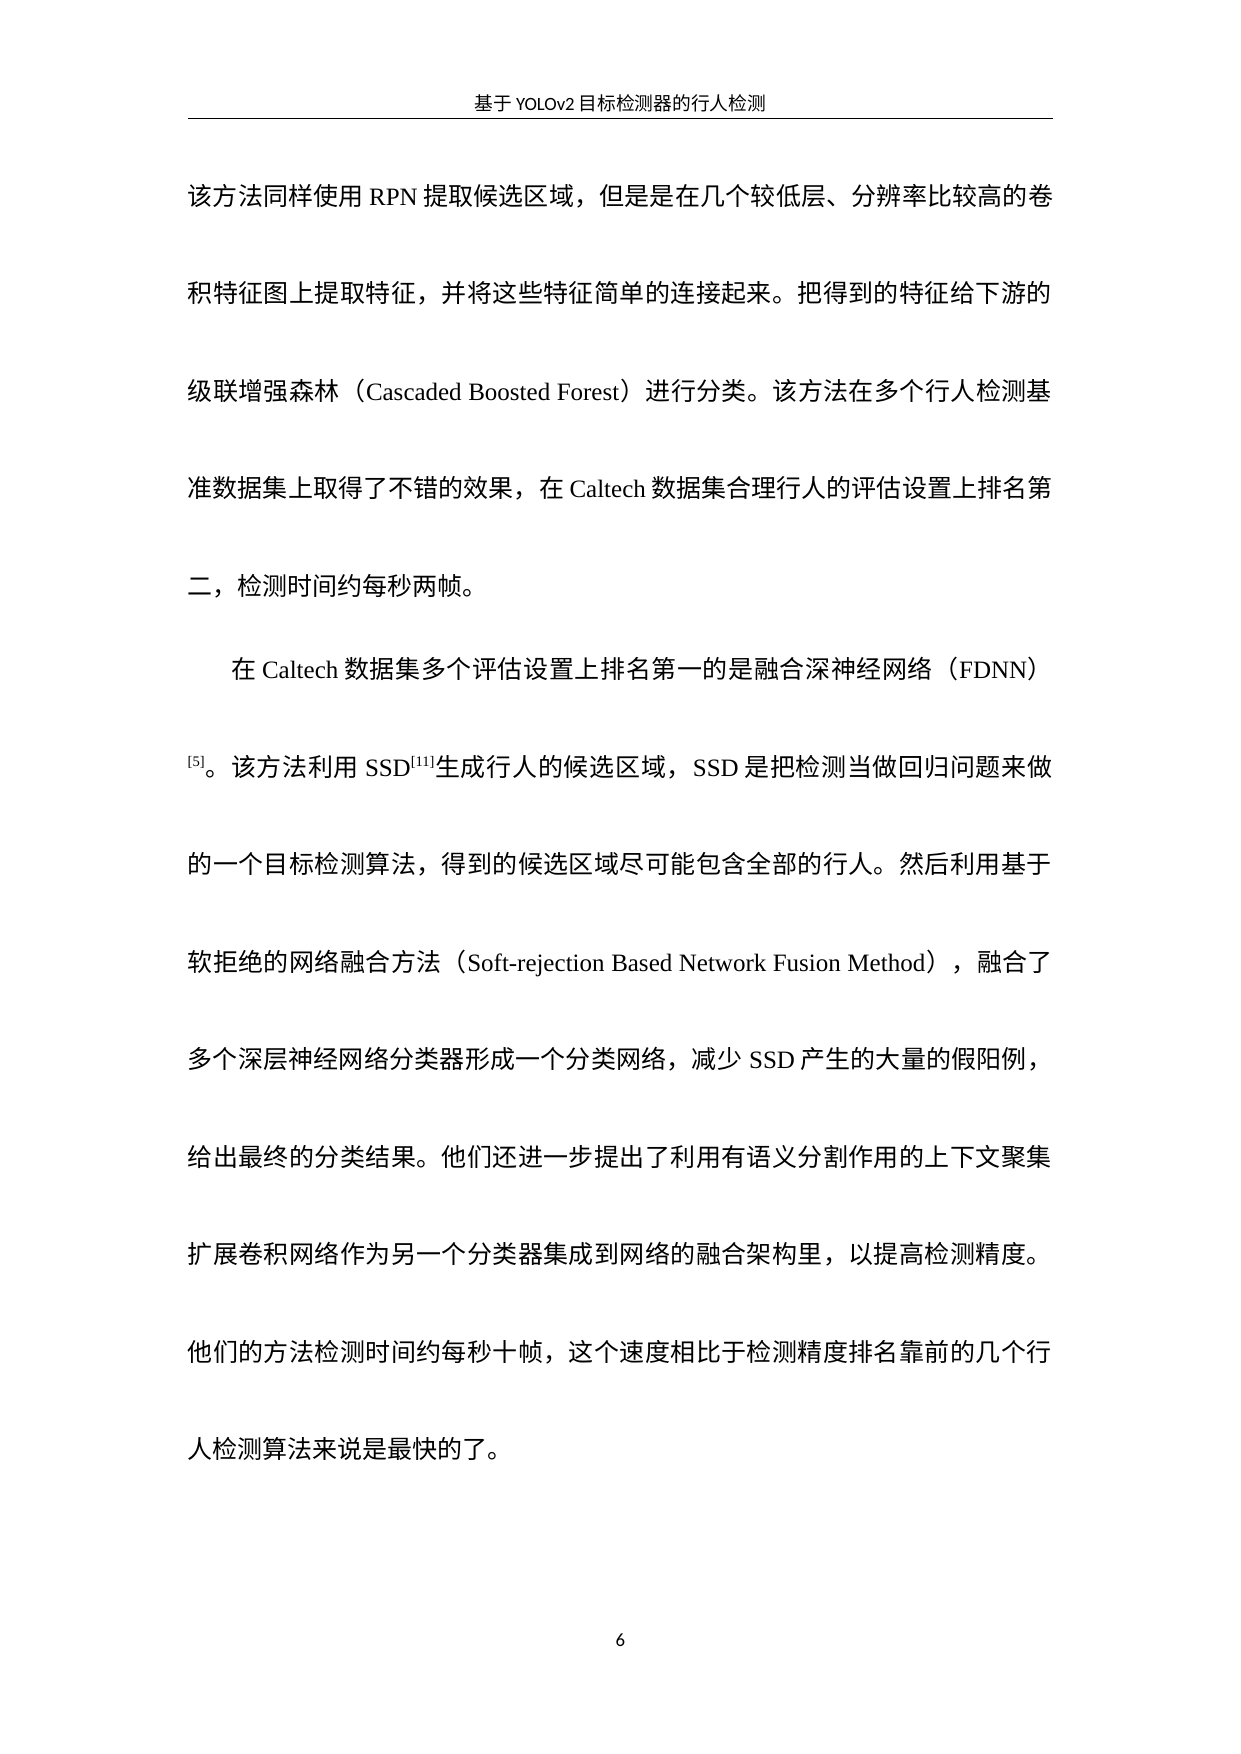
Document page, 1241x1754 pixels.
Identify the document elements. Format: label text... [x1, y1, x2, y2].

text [187, 162, 1053, 617]
text 在Caltech数据集多个评估设置上排名第一的是融合深神经网络（FDNN）[5]。该方法利用SSD[11]生成行人的候选区域，SSD是把检测当做回归问题来做的一个目标检测算法，得到的候选区域尽可能包含全部的行人。然后利用基于软拒绝的网络融合方法（Soft-rejection Based Network Fusion Method），融合了多个深层神经网络分类器形成一个分类网络，减少SSD产生的大量的假阳例，给出最终的分类结果。他们还进一步提出了利用有语义分割作用的上下文聚集扩展卷积网络作为另一个分类器集成到网络的融合架构里，以提高检测精度。他们的方法检测时间约每秒十帧，这个速度相比于检测精度排名靠前的几个行人检测算法来说是最快的了。 [187, 635, 1053, 1480]
